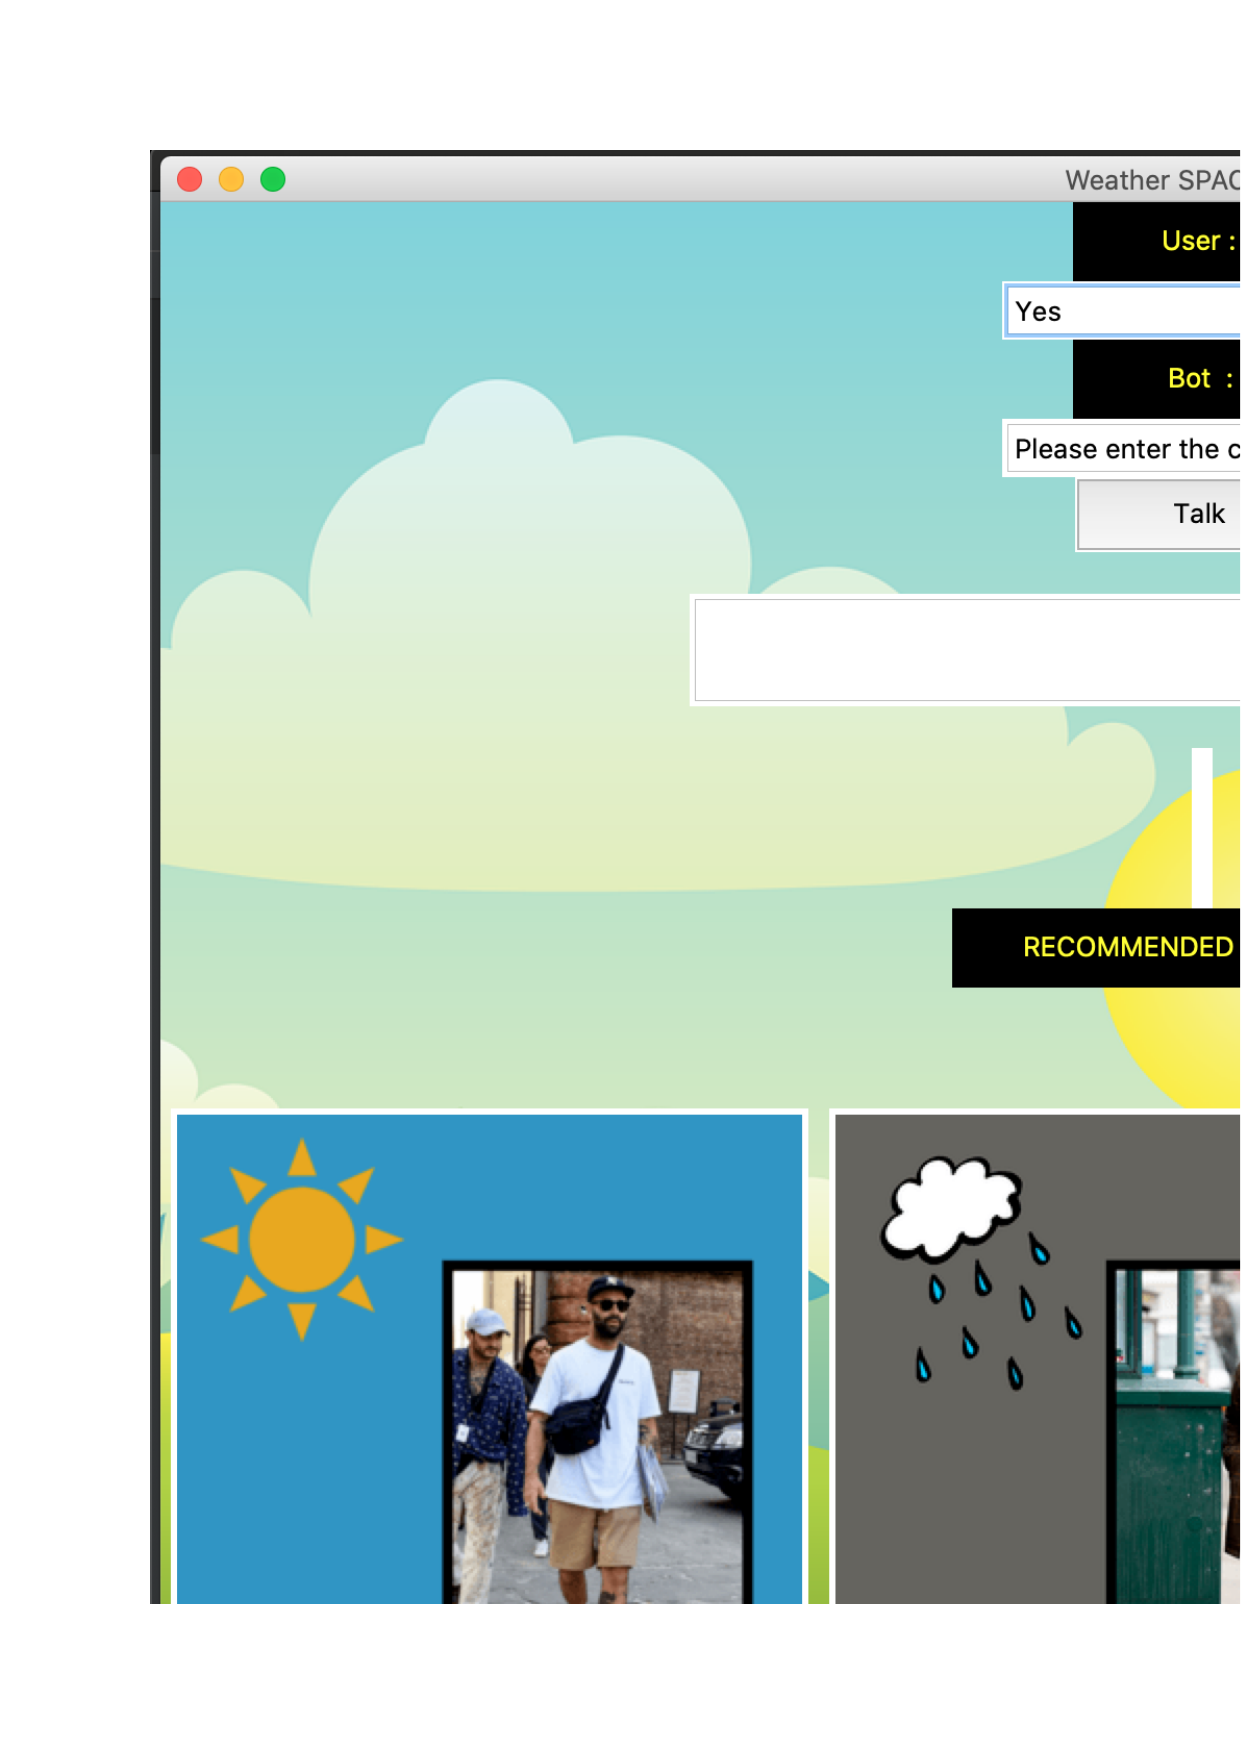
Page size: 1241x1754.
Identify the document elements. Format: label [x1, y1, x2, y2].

picture [150, 150, 1241, 1604]
